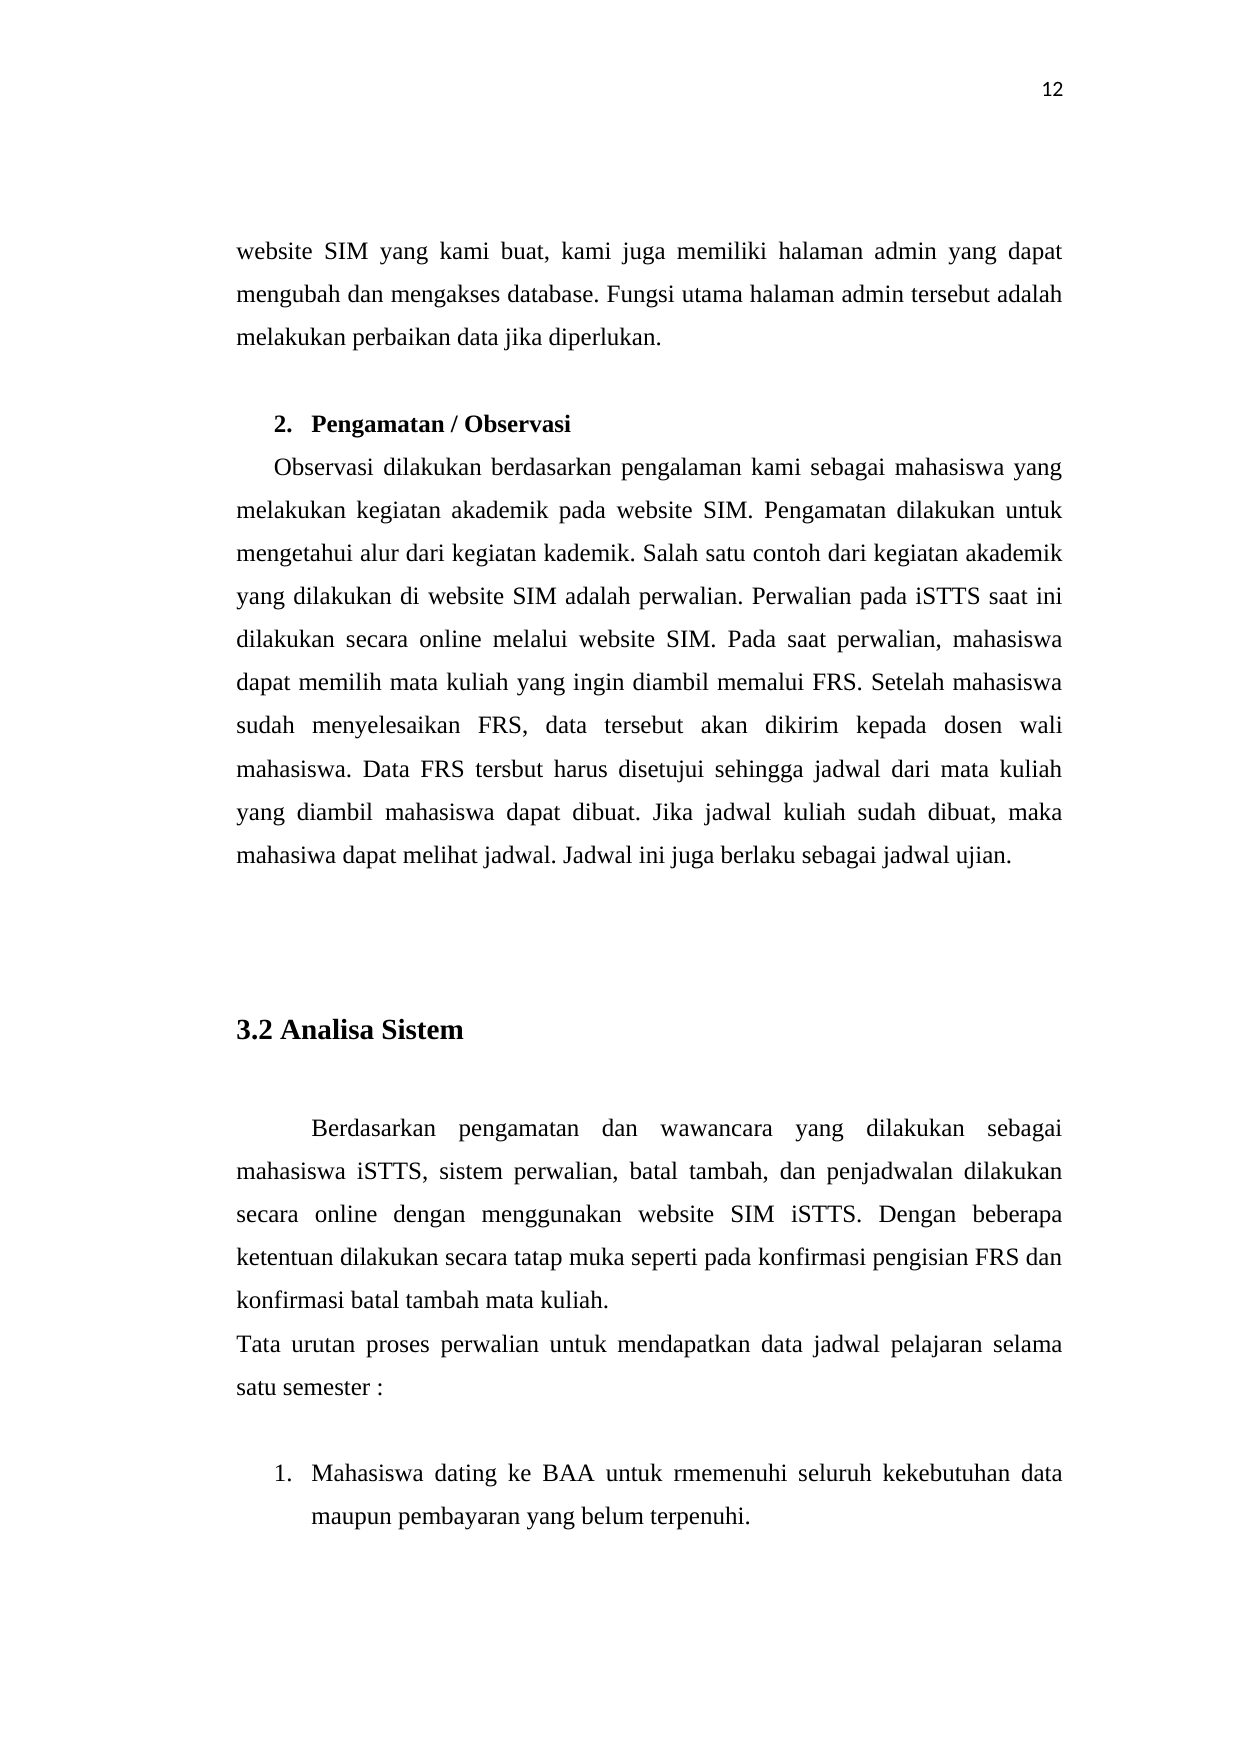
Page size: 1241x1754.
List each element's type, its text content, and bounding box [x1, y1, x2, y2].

text Observasi dilakukan berdasarkan pengalaman kami sebagai mahasiswa yang melakukan kegiatan akademik pada website SIM. Pengamatan dilakukan untuk mengetahui alur dari kegiatan kademik. Salah satu contoh dari kegiatan akademik yang dilakukan di website SIM adalah perwalian. Perwalian pada iSTTS saat ini dilakukan secara online melalui website SIM. Pada saat perwalian, mahasiswa dapat memilih mata kuliah yang ingin diambil memalui FRS. Setelah mahasiswa sudah menyelesaikan FRS, data tersebut akan dikirim kepada dosen wali mahasiswa. Data FRS tersbut harus disetujui sehingga jadwal dari mata kuliah yang diambil mahasiswa dapat dibuat. Jika jadwal kuliah sudah dibuat, maka mahasiwa dapat melihat jadwal. Jadwal ini juga berlaku sebagai jadwal ujian. [236, 452, 1063, 869]
text Tata urutan proses perwalian untuk mendapatkan data jadwal pelajaran selama satu semester : [236, 1329, 1063, 1401]
text Berdasarkan pengamatan dan wawancara yang dilakukan sebagai mahasiswa iSTTS, sistem perwalian, batal tambah, dan penjadwalan dilakukan secara online dengan menggunakan website SIM iSTTS. Dengan beberapa ketentuan dilakukan secara tatap muka seperti pada konfirmasi pengisian FRS dan konfirmasi batal tambah mata kuliah. [236, 1113, 1063, 1314]
list Pengamatan / Observasi [274, 409, 1063, 437]
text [236, 236, 1063, 351]
list Mahasiswa dating ke BAA untuk rmemenuhi seluruh kekebutuhan data maupun pembayaran yang belum terpenuhi. [274, 1458, 1063, 1530]
text 3.2 Analisa Sistem [236, 1012, 1063, 1046]
